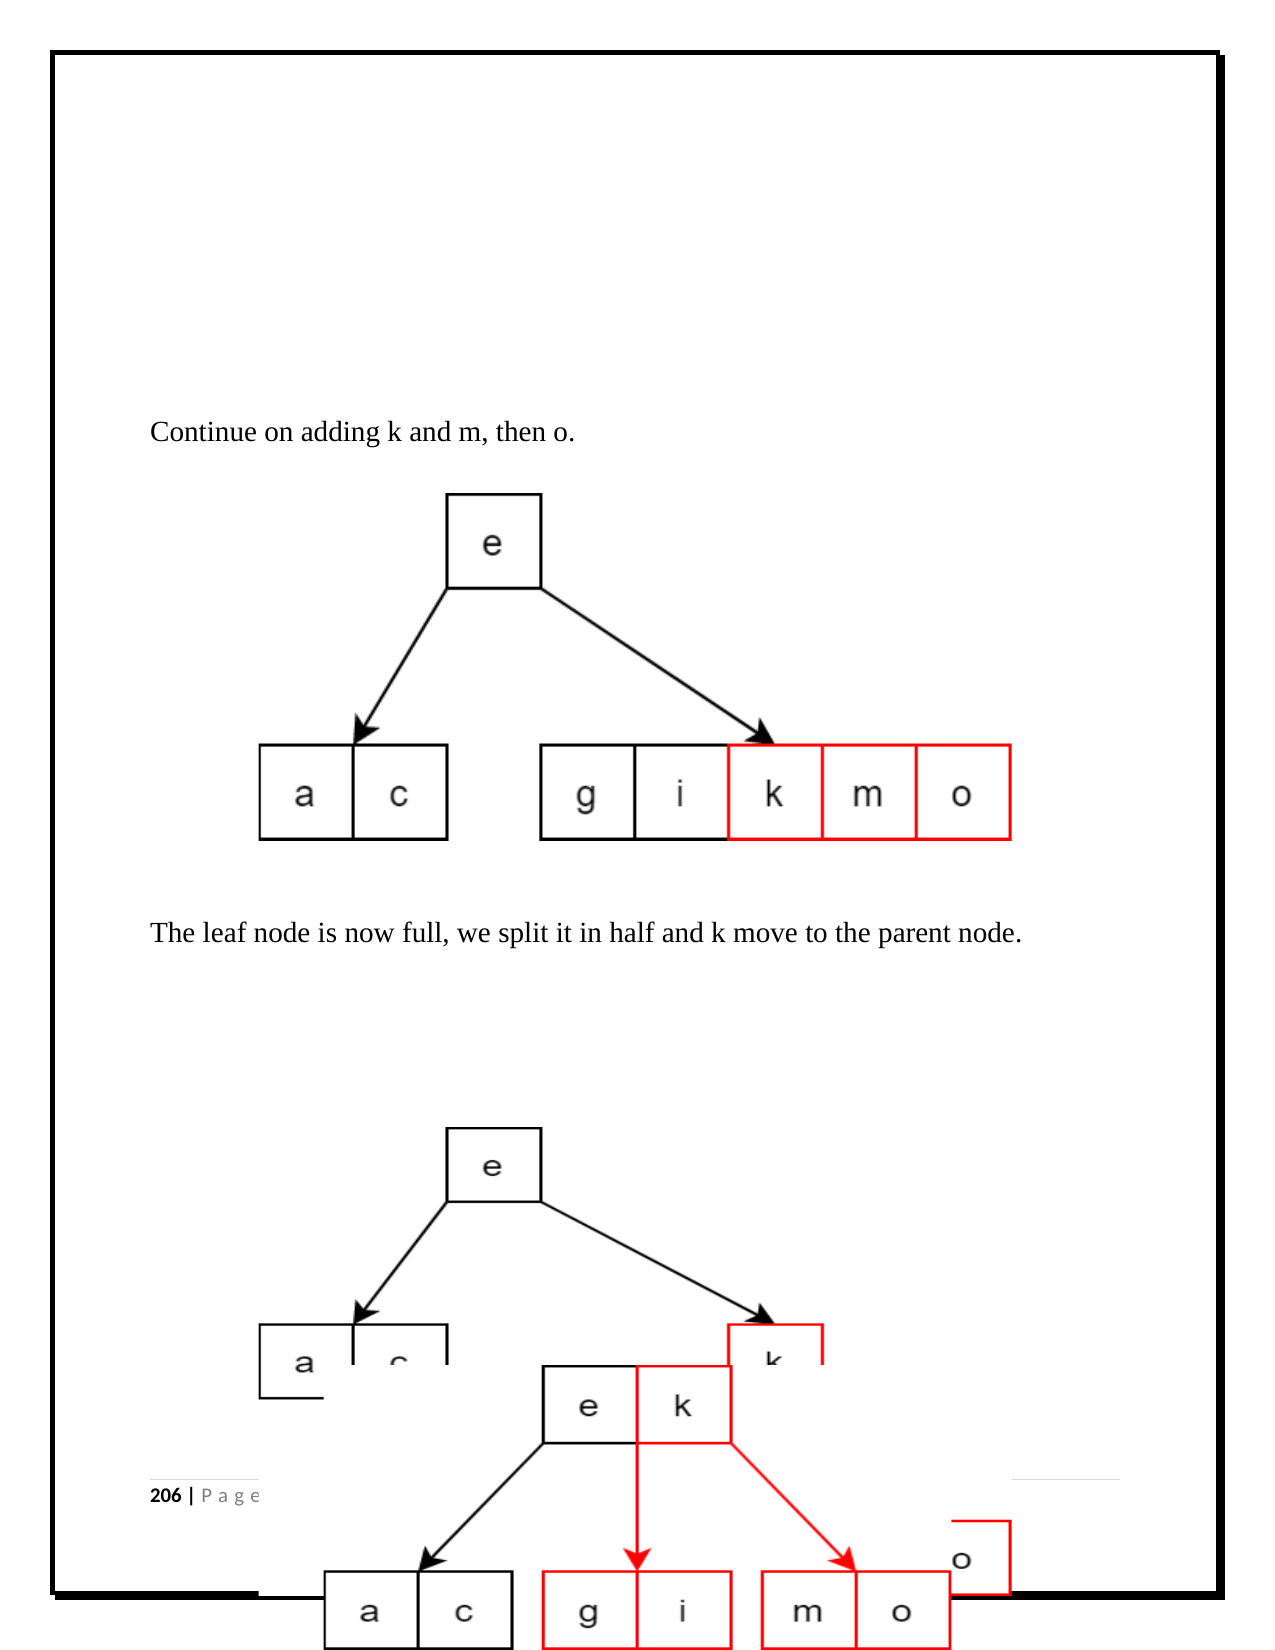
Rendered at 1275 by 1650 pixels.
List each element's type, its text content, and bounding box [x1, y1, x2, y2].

picture [258, 493, 1012, 841]
text Continue on adding k and m, then o. [150, 414, 1120, 448]
text The leaf node is now full, we split it in half and k move to the parent node. [150, 915, 1120, 949]
picture [258, 1127, 1012, 1650]
